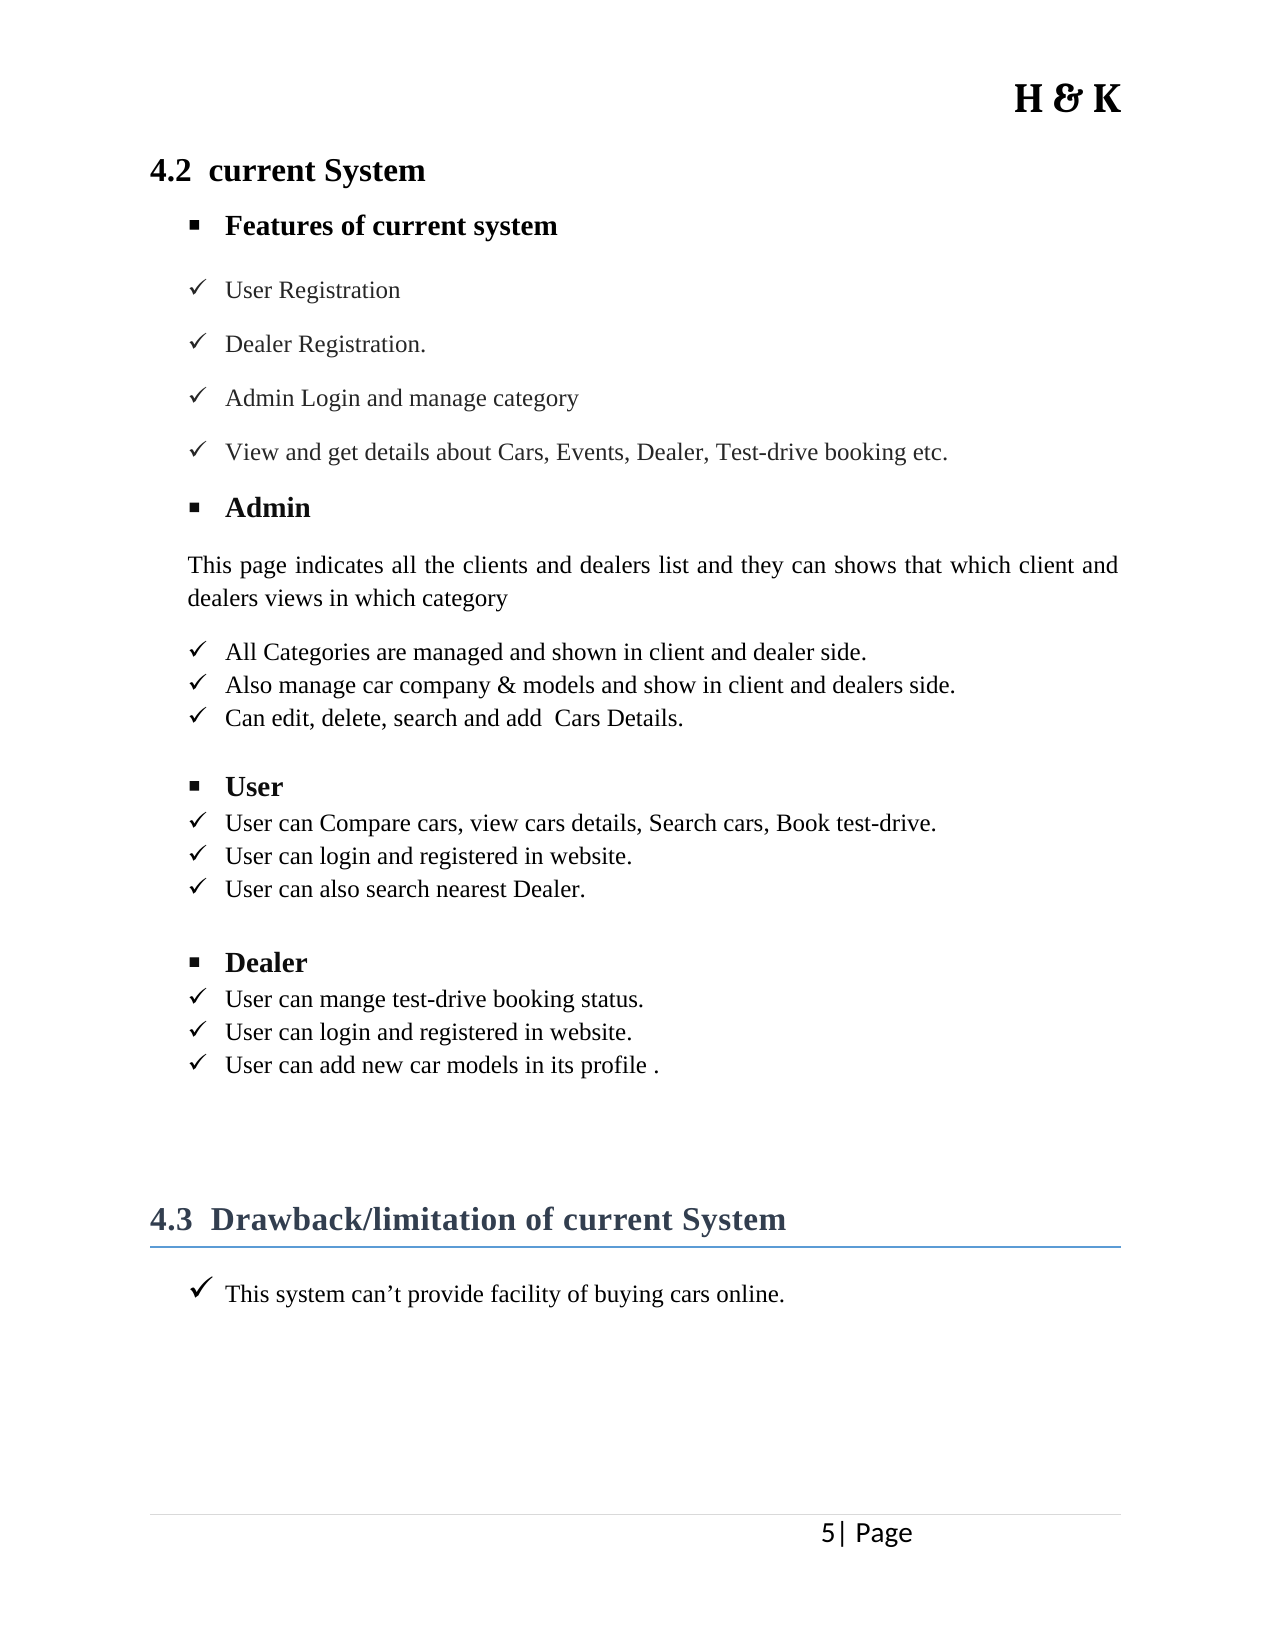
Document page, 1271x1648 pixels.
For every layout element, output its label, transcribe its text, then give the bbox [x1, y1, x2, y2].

list User Registration [187, 275, 1121, 304]
list Dealer [187, 945, 1121, 979]
list Features of current system [187, 208, 1121, 242]
list This system can’t provide facility of buying cars online. [187, 1279, 1121, 1310]
list User can login and registered in website. [187, 1017, 1121, 1046]
list View and get details about Cars, Events, Dealer, Test-drive booking etc. [187, 437, 1121, 466]
text 4.2 current System [150, 150, 1121, 188]
list User can login and registered in website. [187, 841, 1121, 869]
list User [187, 769, 1121, 803]
list User can mange test-drive booking status. [187, 984, 1121, 1013]
list Admin [187, 491, 1121, 524]
list User can also search nearest Dealer. [187, 874, 1121, 902]
list User can Compare cars, view cars details, Search cars, Book test-drive. [187, 808, 1121, 836]
list User can add new car models in its profile . [187, 1050, 1121, 1079]
list Dealer Registration. [187, 329, 1121, 358]
list Also manage car company & models and show in client and dealers side. [187, 670, 1121, 699]
list Can edit, delete, search and add Cars Details. [187, 703, 1121, 732]
list All Categories are managed and shown in client and dealer side. [187, 637, 1121, 666]
text This page indicates all the clients and dealers list and they can shows that which client and dealers views in which category [187, 550, 1121, 612]
title 4.3 Drawback/limitation of current System [150, 1199, 1121, 1246]
list Admin Login and manage category [187, 383, 1121, 412]
